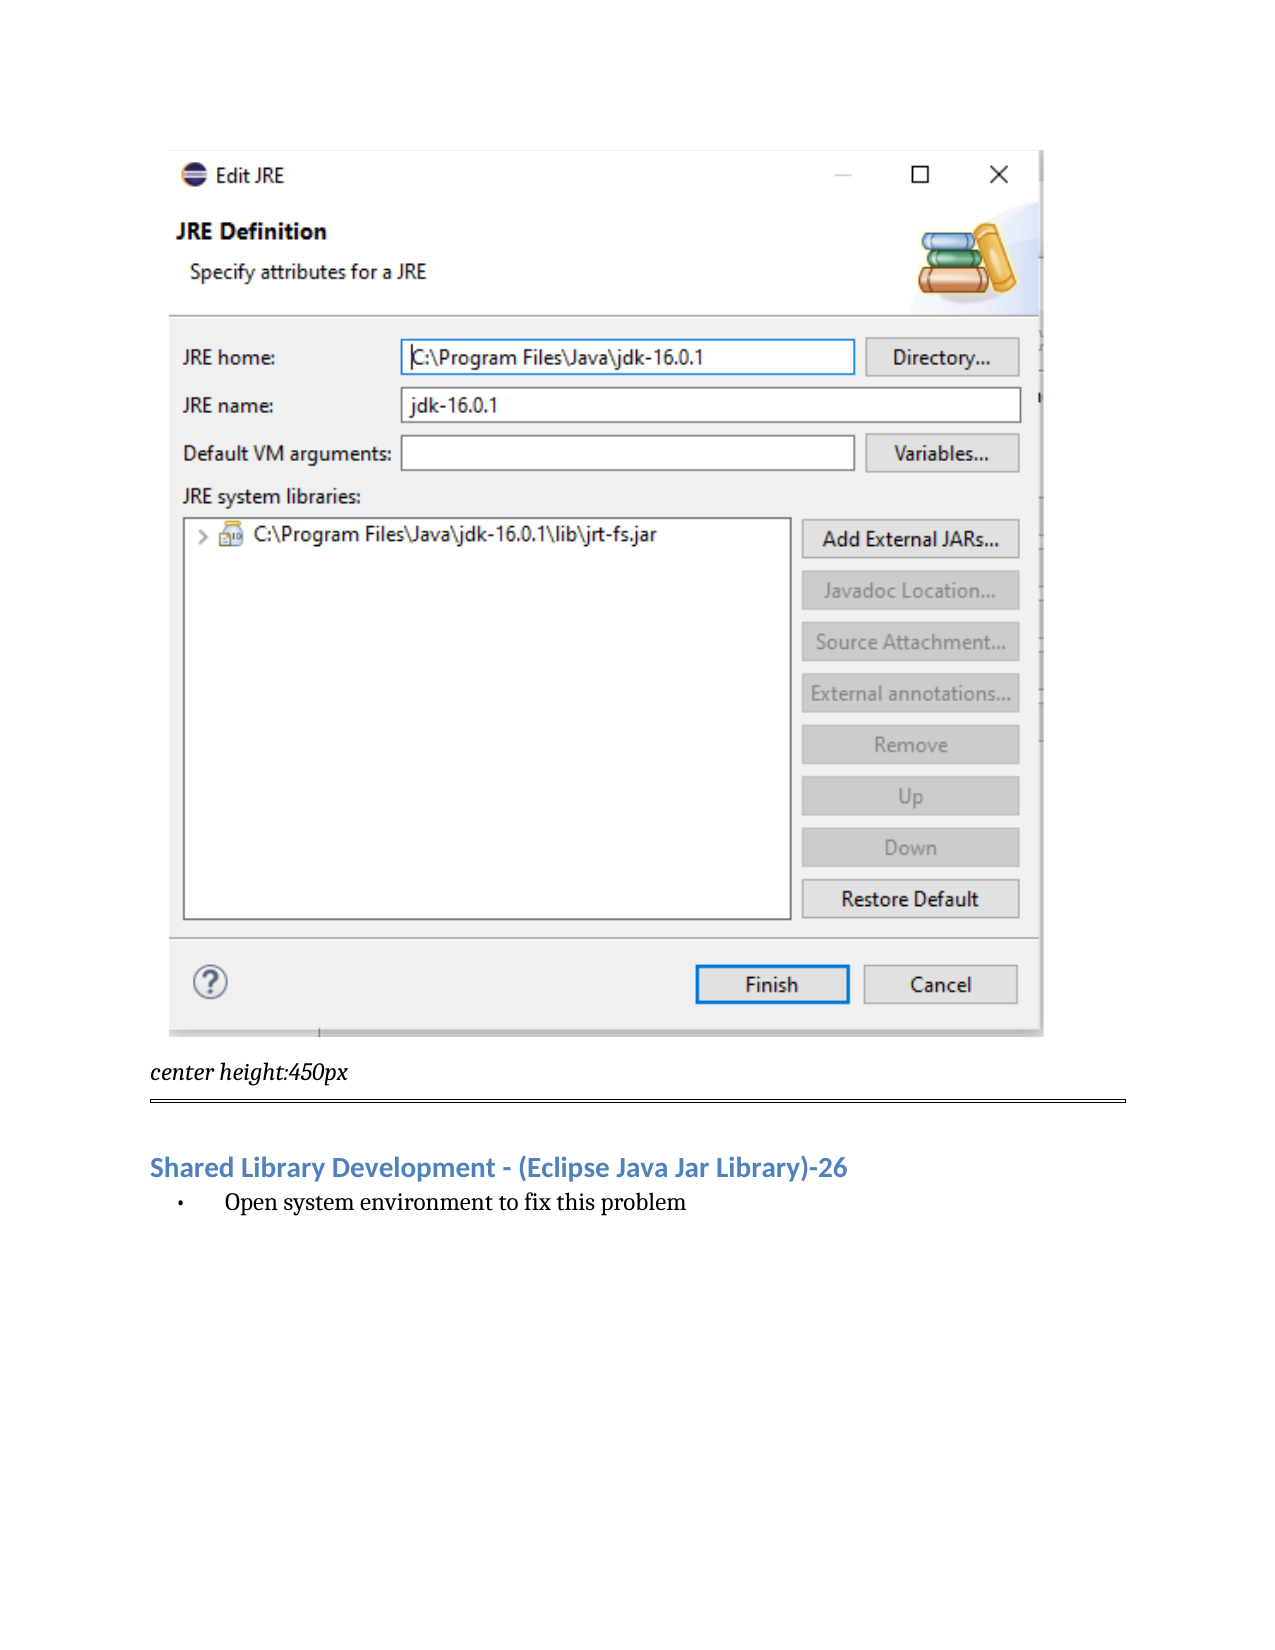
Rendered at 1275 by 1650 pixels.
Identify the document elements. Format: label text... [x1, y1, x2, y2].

subtitle Shared Library Development - (Eclipse Java Jar Library)-26 [150, 1149, 1125, 1184]
picture [168, 150, 1044, 1037]
list Open system environment to fix this problem [175, 1188, 1125, 1217]
text center height:450px [150, 1058, 1125, 1087]
